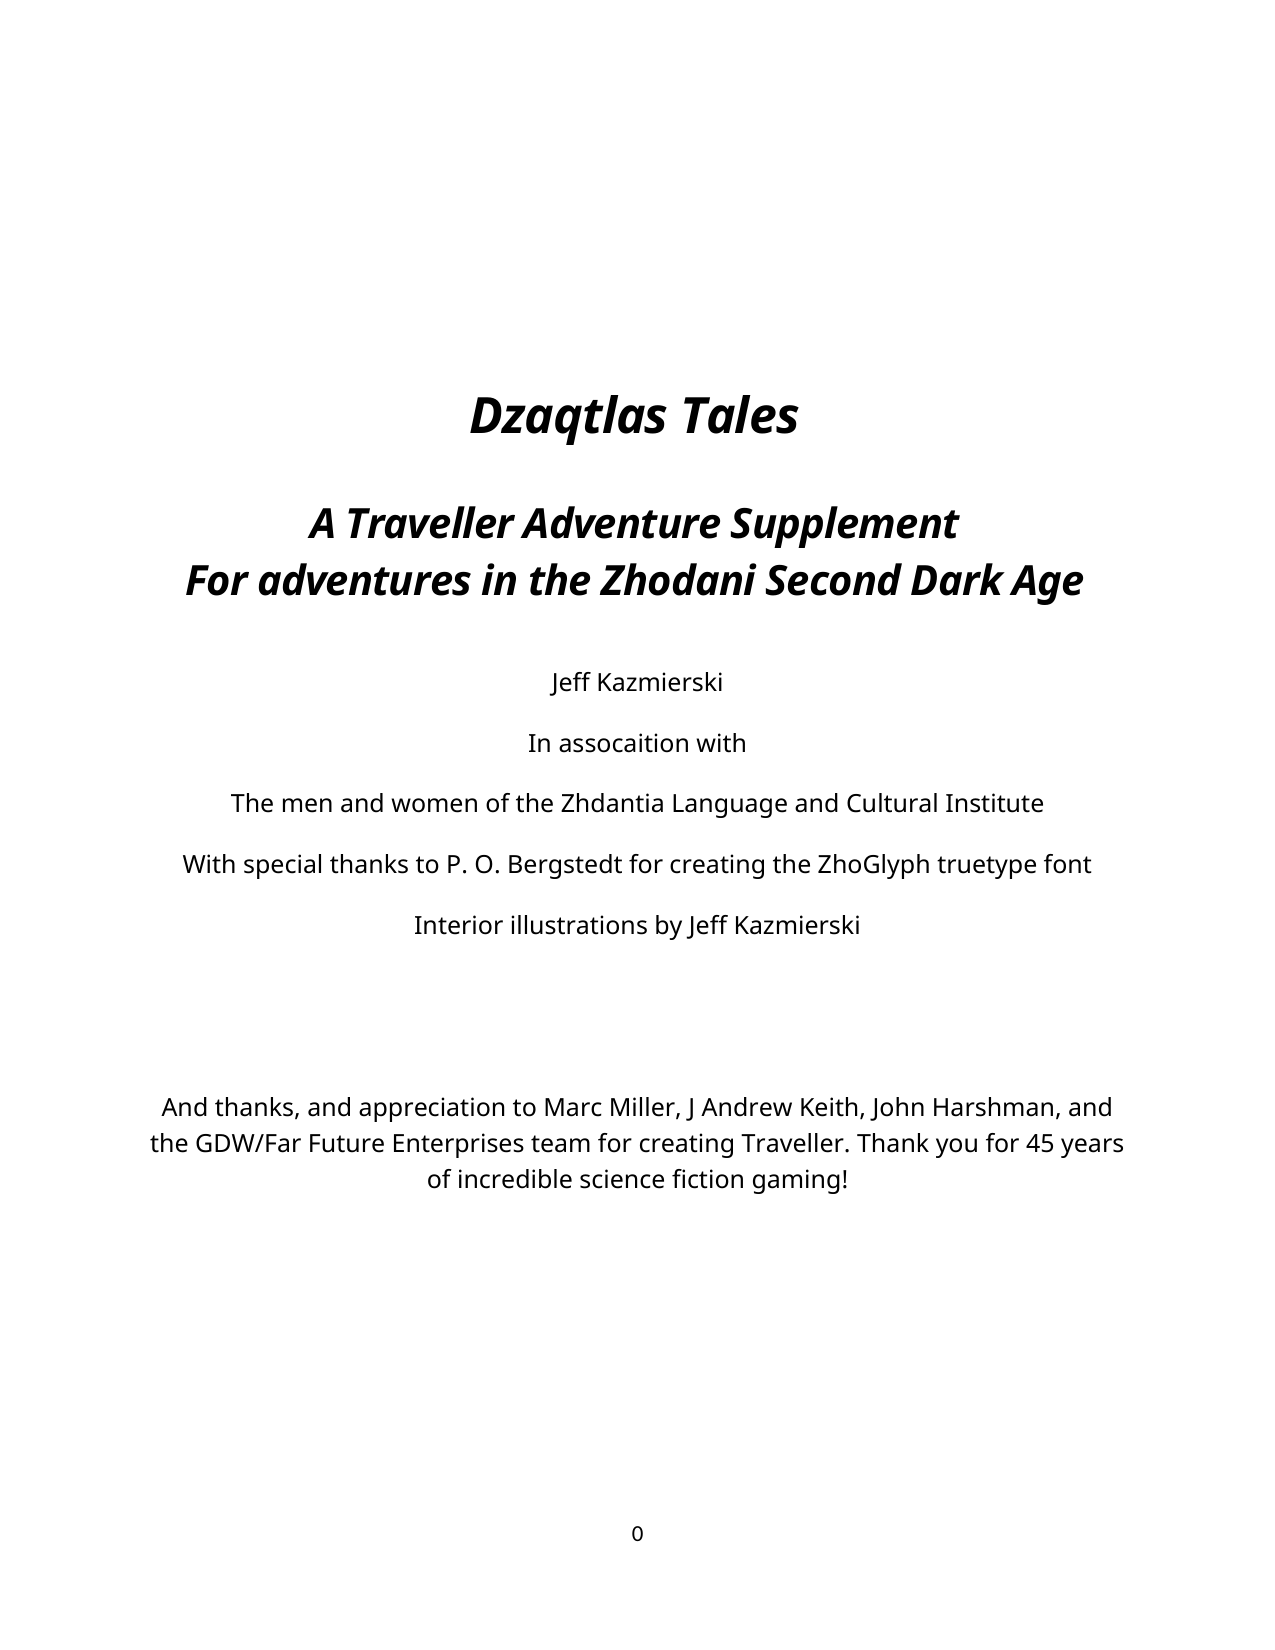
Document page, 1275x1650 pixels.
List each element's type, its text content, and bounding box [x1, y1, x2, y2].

subtitle And thanks, and appreciation to Marc Miller, J Andrew Keith, John Harshman, and the GDW/Far Future Enterprises team for creating Traveller. Thank you for 45 years of incredible science fiction gaming! [150, 1090, 1125, 1195]
subtitle Interior illustrations by Jeff Kazmierski [150, 908, 1125, 942]
title Dzaqtlas Tales [150, 380, 1125, 448]
subtitle The men and women of the Zhdantia Language and Cultural Institute [150, 786, 1125, 820]
title For adventures in the Zhodani Second Dark Age [150, 551, 1125, 608]
title A Traveller Adventure Supplement [150, 494, 1125, 551]
subtitle In assocaition with [150, 725, 1125, 759]
subtitle With special thanks to P. O. Bergstedt for creating the ZhoGlyph truetype font [150, 847, 1125, 881]
subtitle Jeff Kazmierski [150, 665, 1125, 699]
